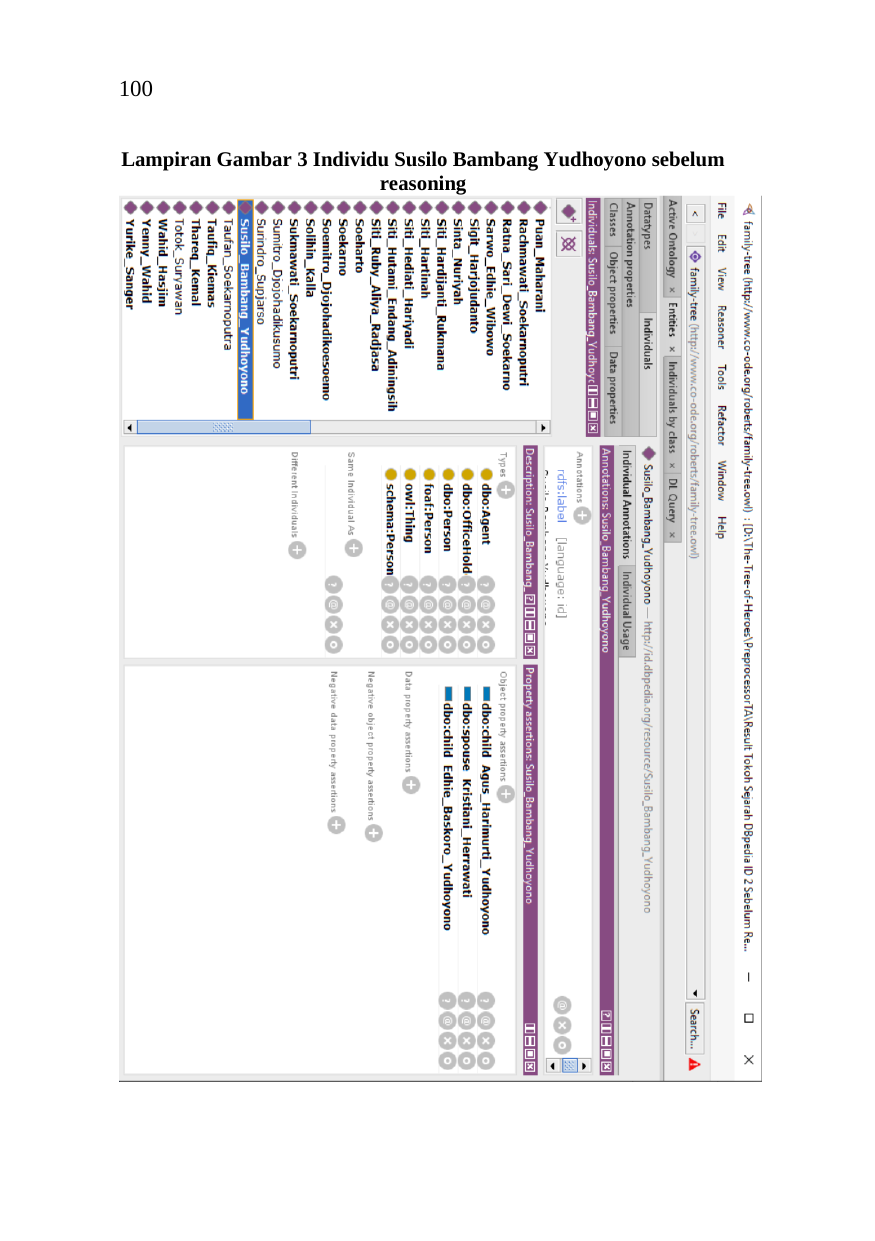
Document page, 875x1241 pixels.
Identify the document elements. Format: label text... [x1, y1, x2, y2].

picture [119, 197, 762, 1081]
text Lampiran Gambar 3 Individu Susilo Bambang Yudhoyono sebelum reasoning [118, 147, 727, 195]
